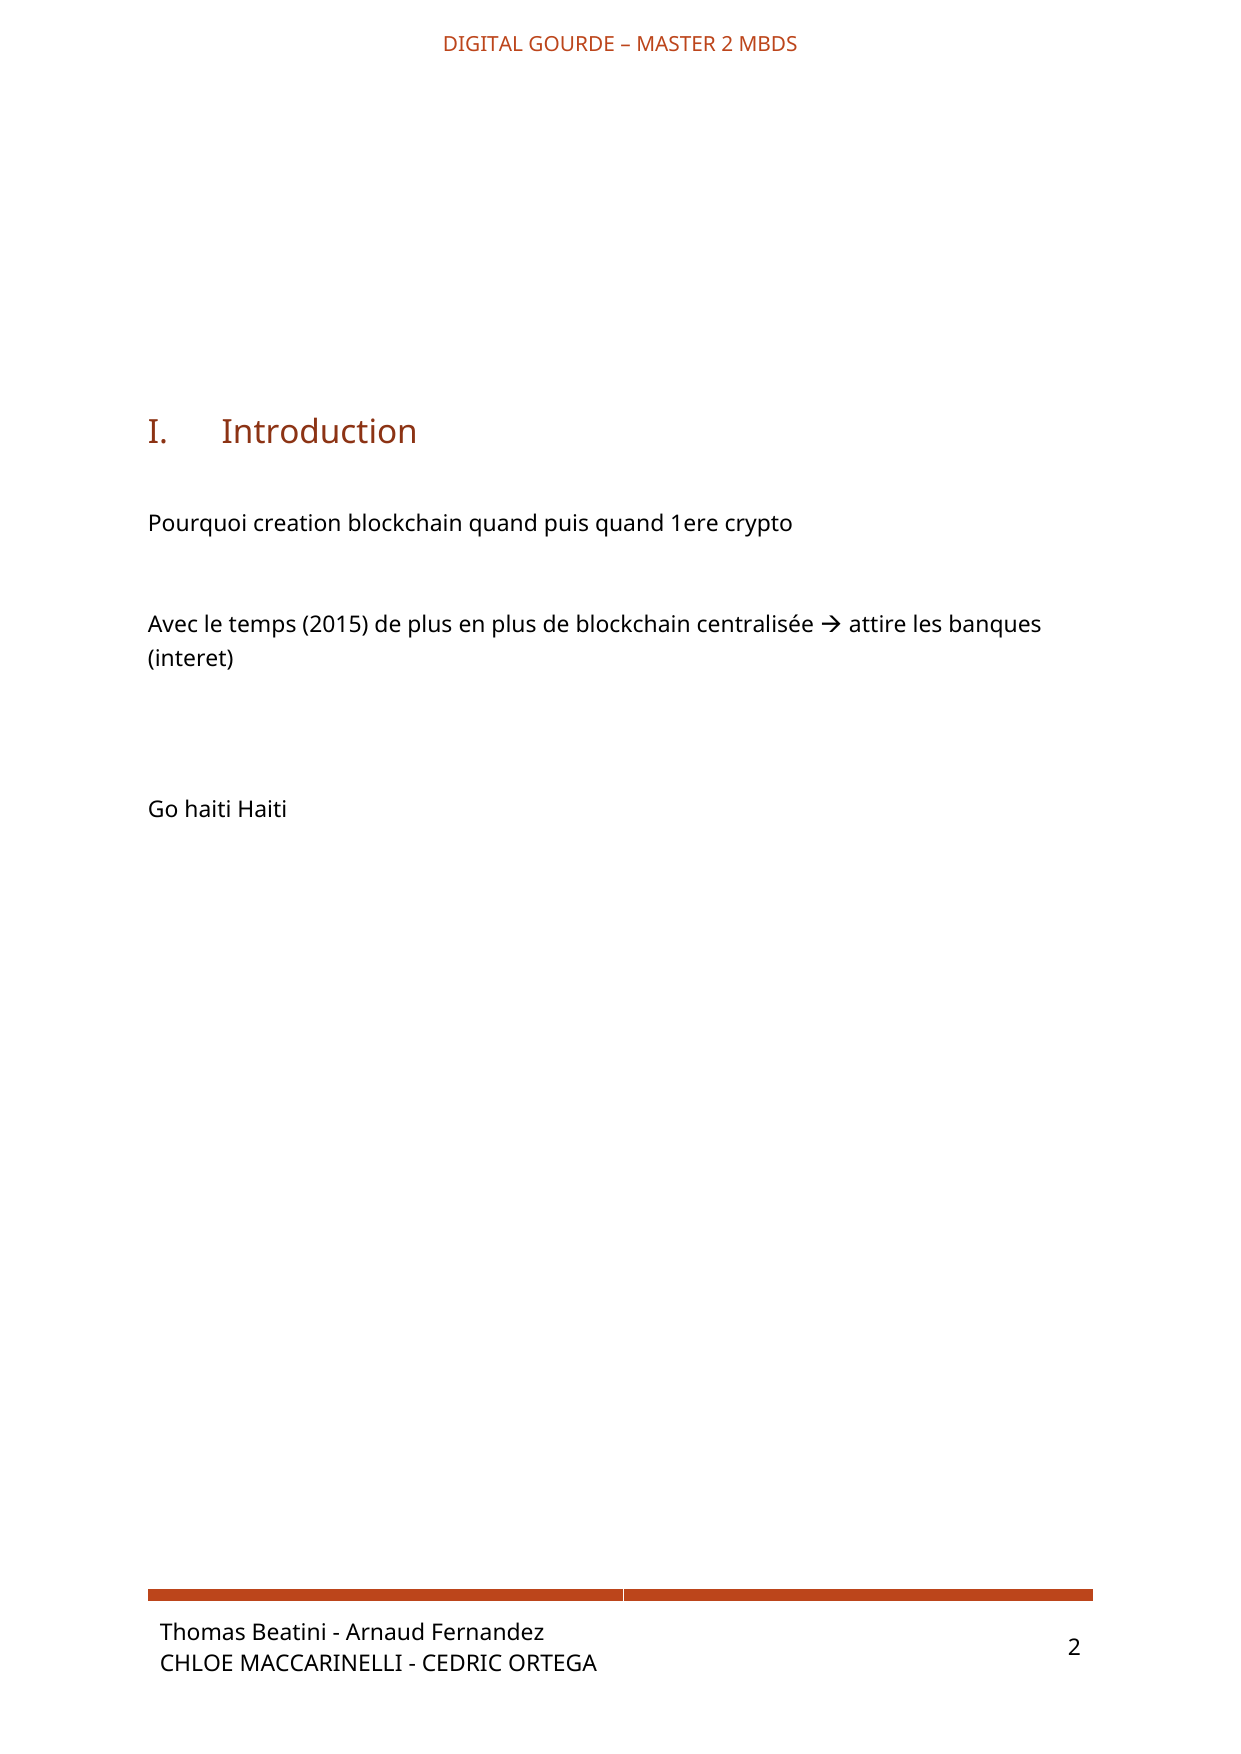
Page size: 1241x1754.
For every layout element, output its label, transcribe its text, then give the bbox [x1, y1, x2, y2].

text Avec le temps (2015) de plus en plus de blockchain centralisée attire les banques (interet) [148, 608, 1093, 673]
text Pourquoi creation blockchain quand puis quand 1ere crypto [148, 507, 1093, 539]
subtitle Introduction [148, 408, 1093, 453]
text Go haiti Haiti [148, 793, 1093, 824]
